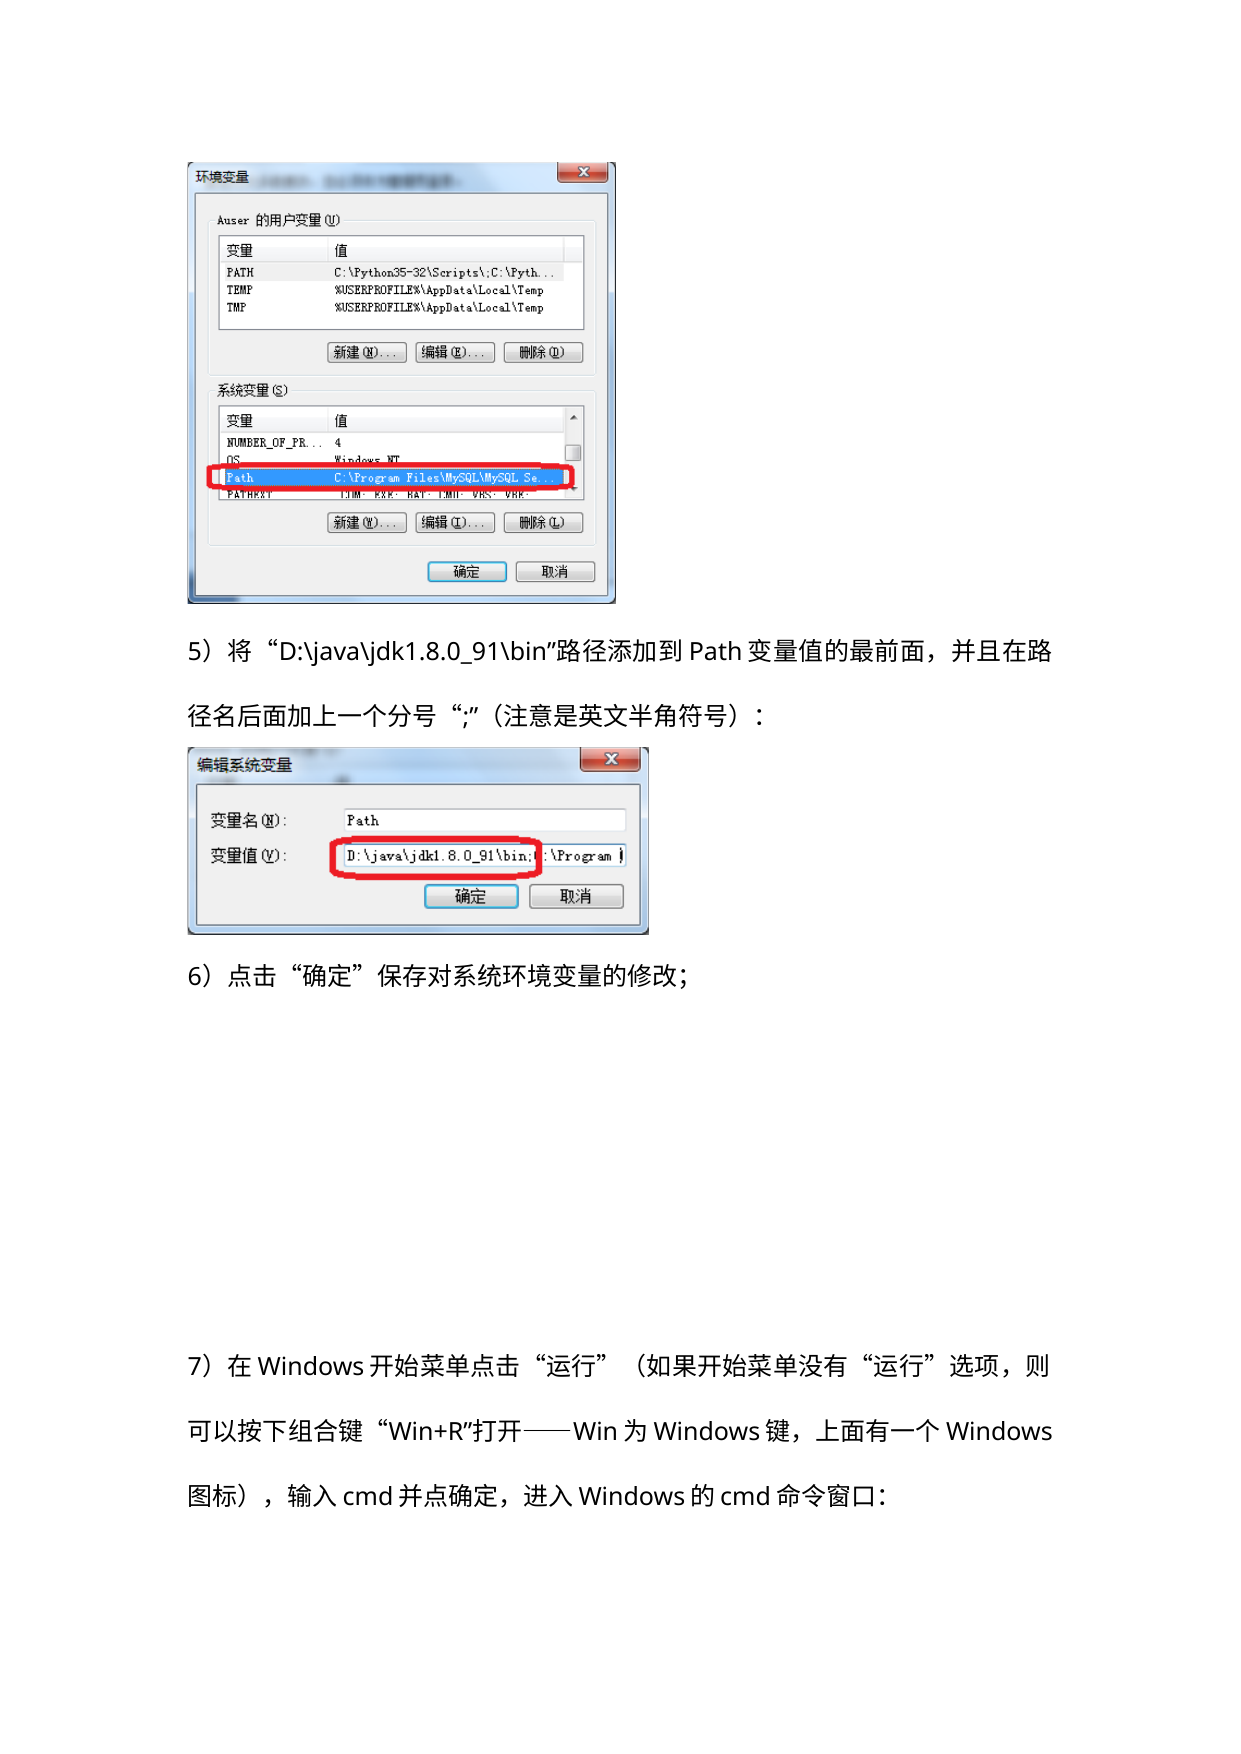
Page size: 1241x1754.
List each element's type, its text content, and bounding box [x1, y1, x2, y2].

picture [187, 747, 649, 935]
picture [187, 162, 616, 604]
text 7）在Windows开始菜单点击“运行”（如果开始菜单没有“运行”选项，则可以按下组合键“Win+R”打开——Win为Windows键，上面有一个Windows图标），输入cmd并点确定，进入Windows的cmd命令窗口： [187, 1332, 1053, 1527]
text 6）点击“确定”保存对系统环境变量的修改； [187, 942, 1053, 1007]
text 5）将“D:\java\jdk1.8.0_91\bin”路径添加到Path变量值的最前面，并且在路径名后面加上一个分号“;”（注意是英文半角符号）： [187, 617, 1053, 747]
